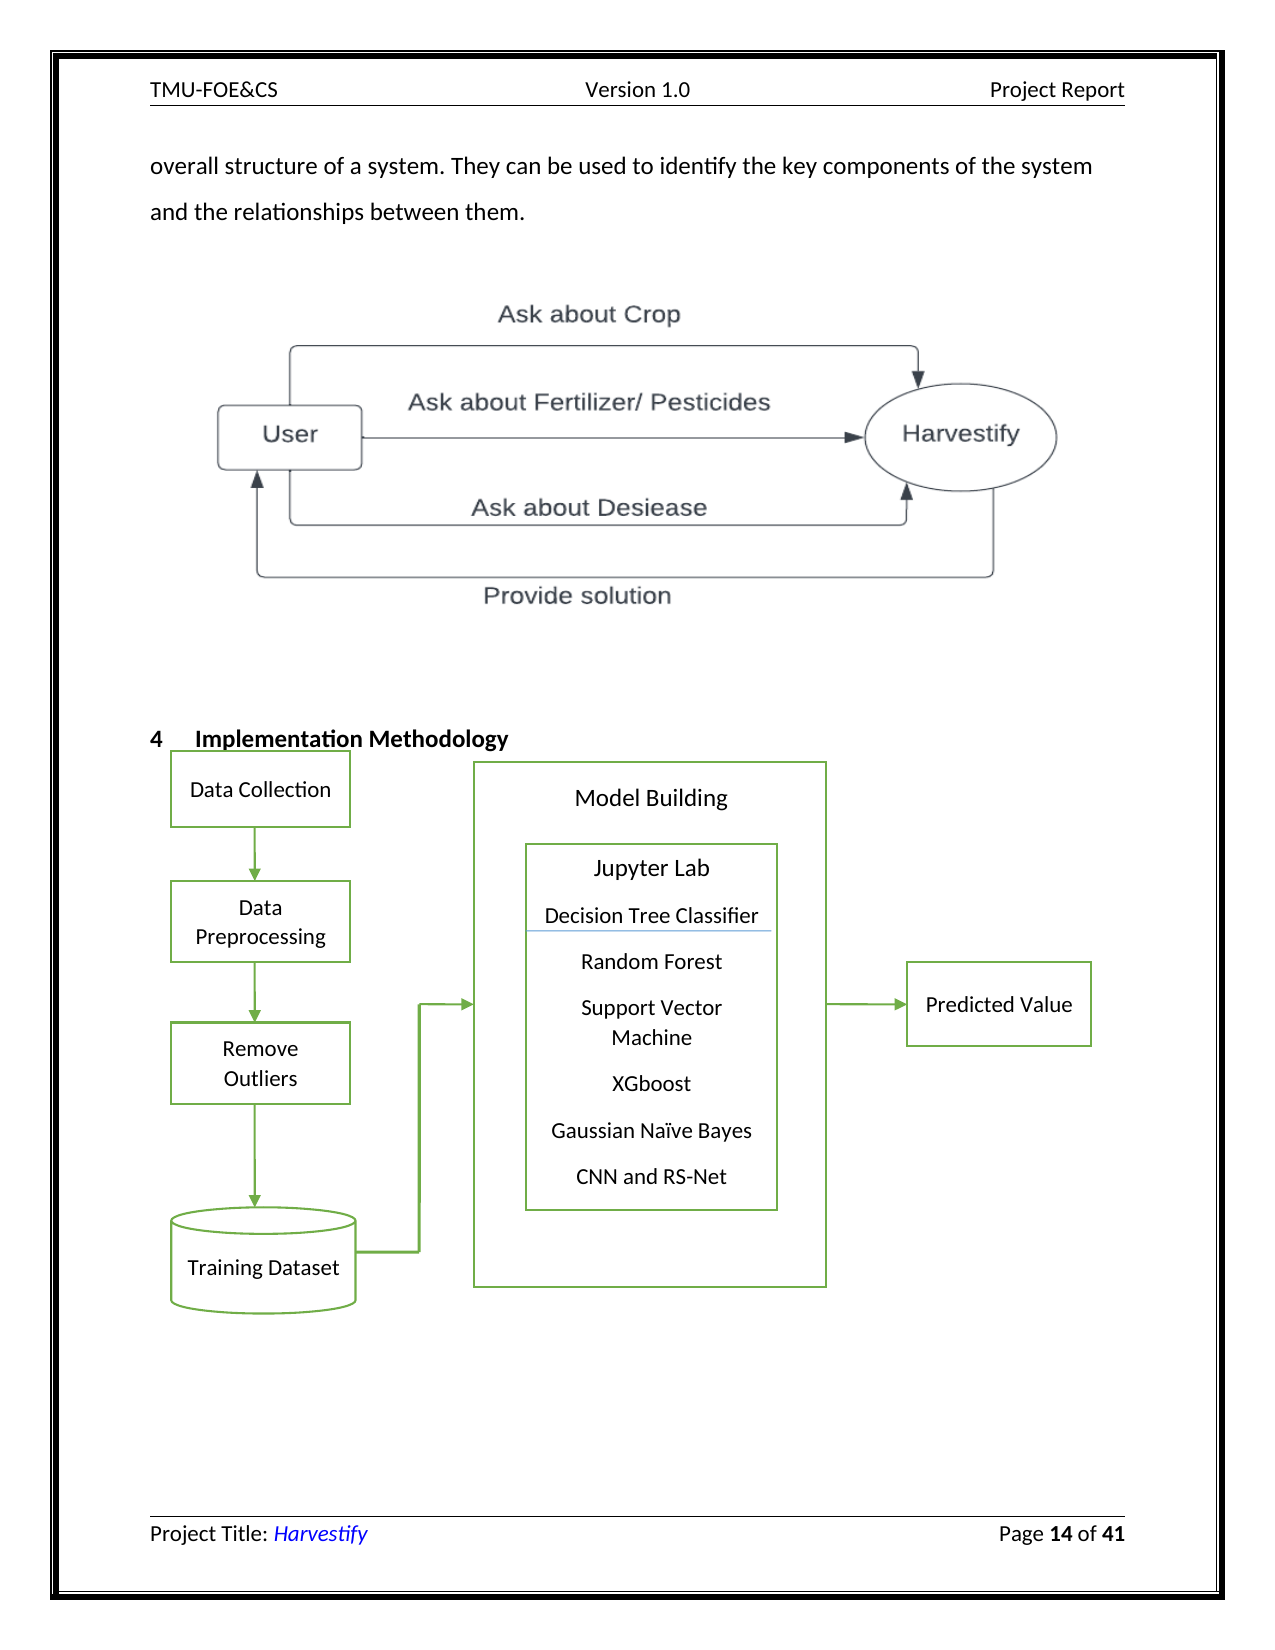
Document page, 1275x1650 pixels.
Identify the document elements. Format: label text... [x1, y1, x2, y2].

picture [150, 258, 1125, 660]
subtitle Implementation Methodology [150, 723, 1125, 754]
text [150, 150, 1125, 226]
